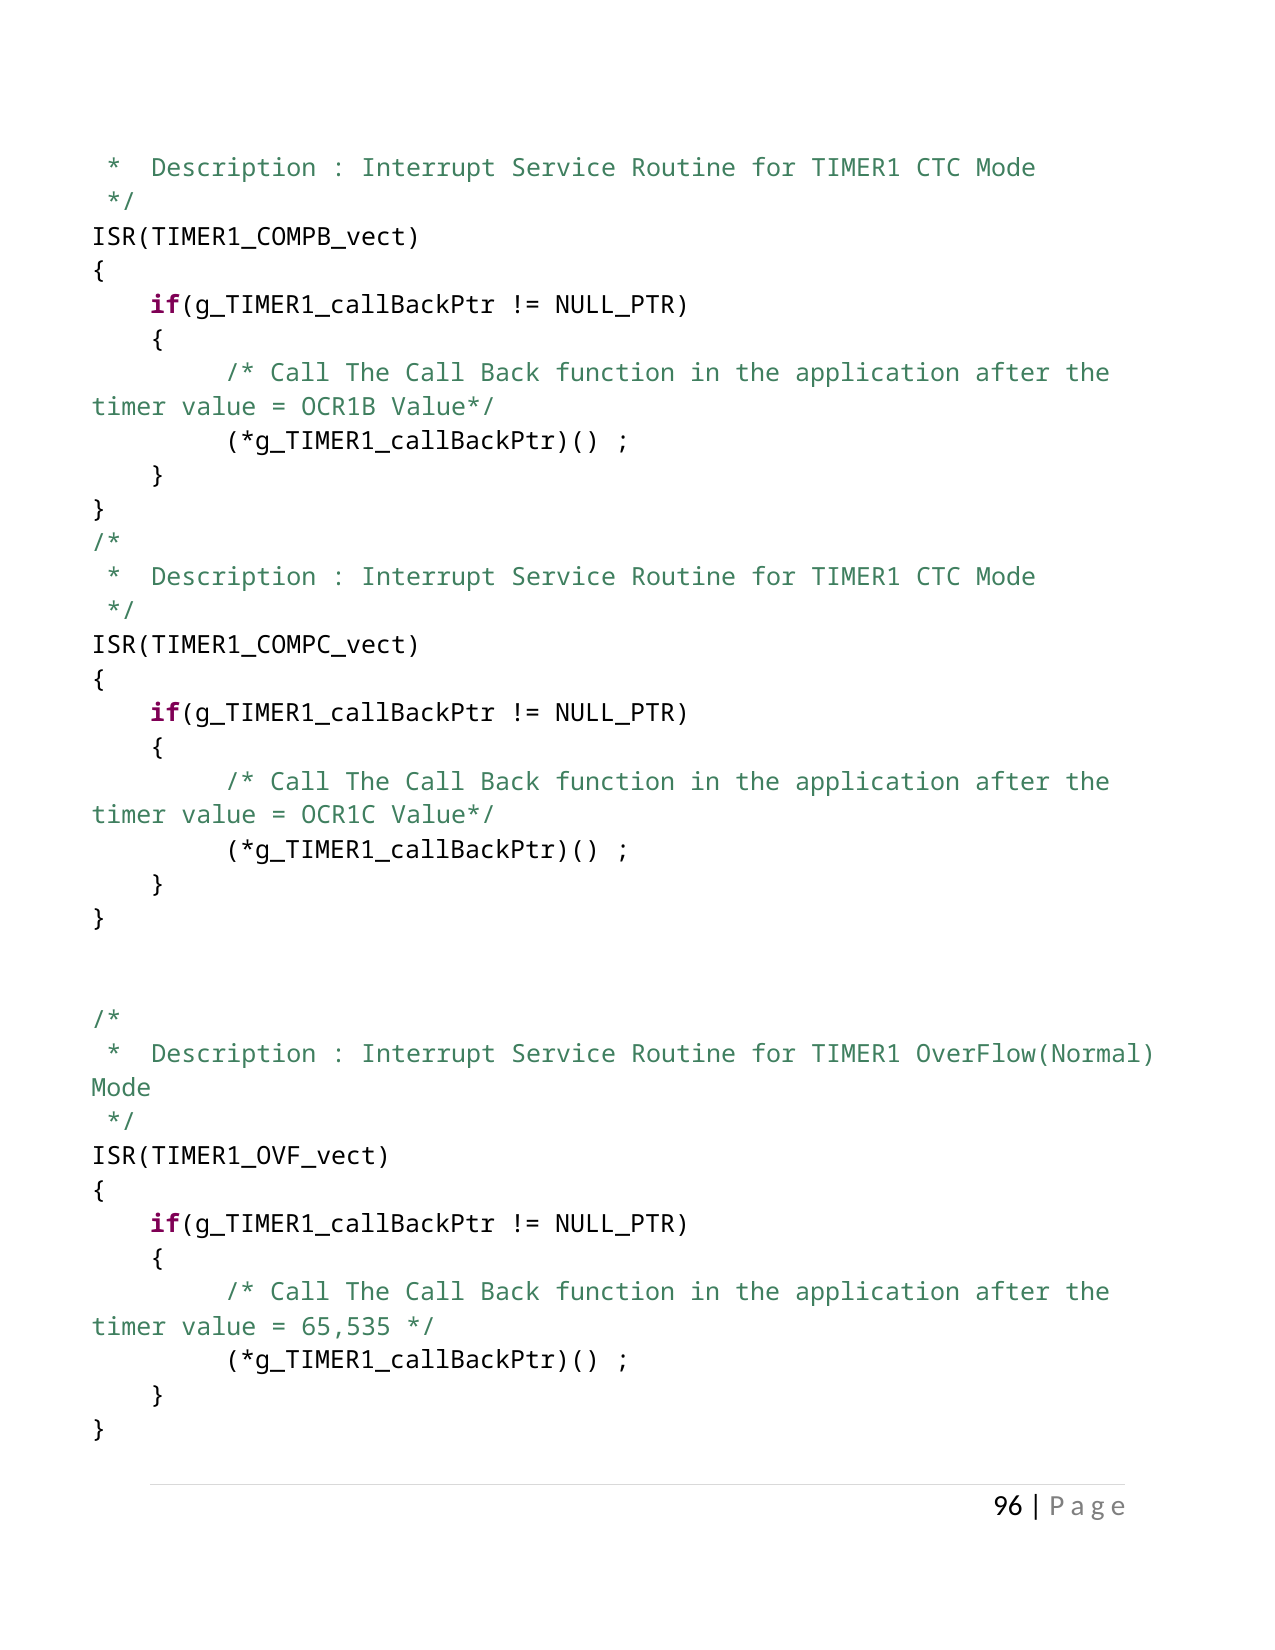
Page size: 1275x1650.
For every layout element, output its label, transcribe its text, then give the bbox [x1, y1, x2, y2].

text /* Call The Call Back function in the application after the timer value = 65,535 */ [91, 1274, 1184, 1342]
text } [91, 865, 1184, 899]
text } [91, 1376, 1184, 1410]
text { [91, 1240, 1184, 1274]
text } [91, 899, 1184, 933]
text } [91, 1410, 1184, 1444]
text { [91, 252, 1184, 286]
text } [91, 491, 1184, 525]
text ISR(TIMER1_COMPC_vect) [91, 627, 1184, 661]
text (*g_TIMER1_callBackPtr)() ; [91, 1342, 1184, 1376]
text */ [91, 1104, 1184, 1138]
text { [91, 1172, 1184, 1206]
text (*g_TIMER1_callBackPtr)() ; [91, 422, 1184, 457]
text /* Call The Call Back function in the application after the timer value = OCR1B Value*/ [91, 354, 1184, 422]
text /* [91, 525, 1184, 559]
text { [91, 320, 1184, 354]
text (*g_TIMER1_callBackPtr)() ; [91, 831, 1184, 865]
text if(g_TIMER1_callBackPtr != NULL_PTR) [91, 1206, 1184, 1240]
text if(g_TIMER1_callBackPtr != NULL_PTR) [91, 286, 1184, 320]
text /* Call The Call Back function in the application after the timer value = OCR1C Value*/ [91, 763, 1184, 831]
text * Description : Interrupt Service Routine for TIMER1 CTC Mode [91, 150, 1184, 184]
text if(g_TIMER1_callBackPtr != NULL_PTR) [91, 695, 1184, 729]
text */ [91, 184, 1184, 218]
text ISR(TIMER1_COMPB_vect) [91, 218, 1184, 252]
text { [91, 661, 1184, 695]
text { [91, 729, 1184, 763]
text * Description : Interrupt Service Routine for TIMER1 CTC Mode [91, 559, 1184, 593]
text * Description : Interrupt Service Routine for TIMER1 OverFlow(Normal) Mode [91, 1036, 1184, 1104]
text } [91, 457, 1184, 491]
text /* [91, 1002, 1184, 1036]
text ISR(TIMER1_OVF_vect) [91, 1138, 1184, 1172]
text */ [91, 593, 1184, 627]
